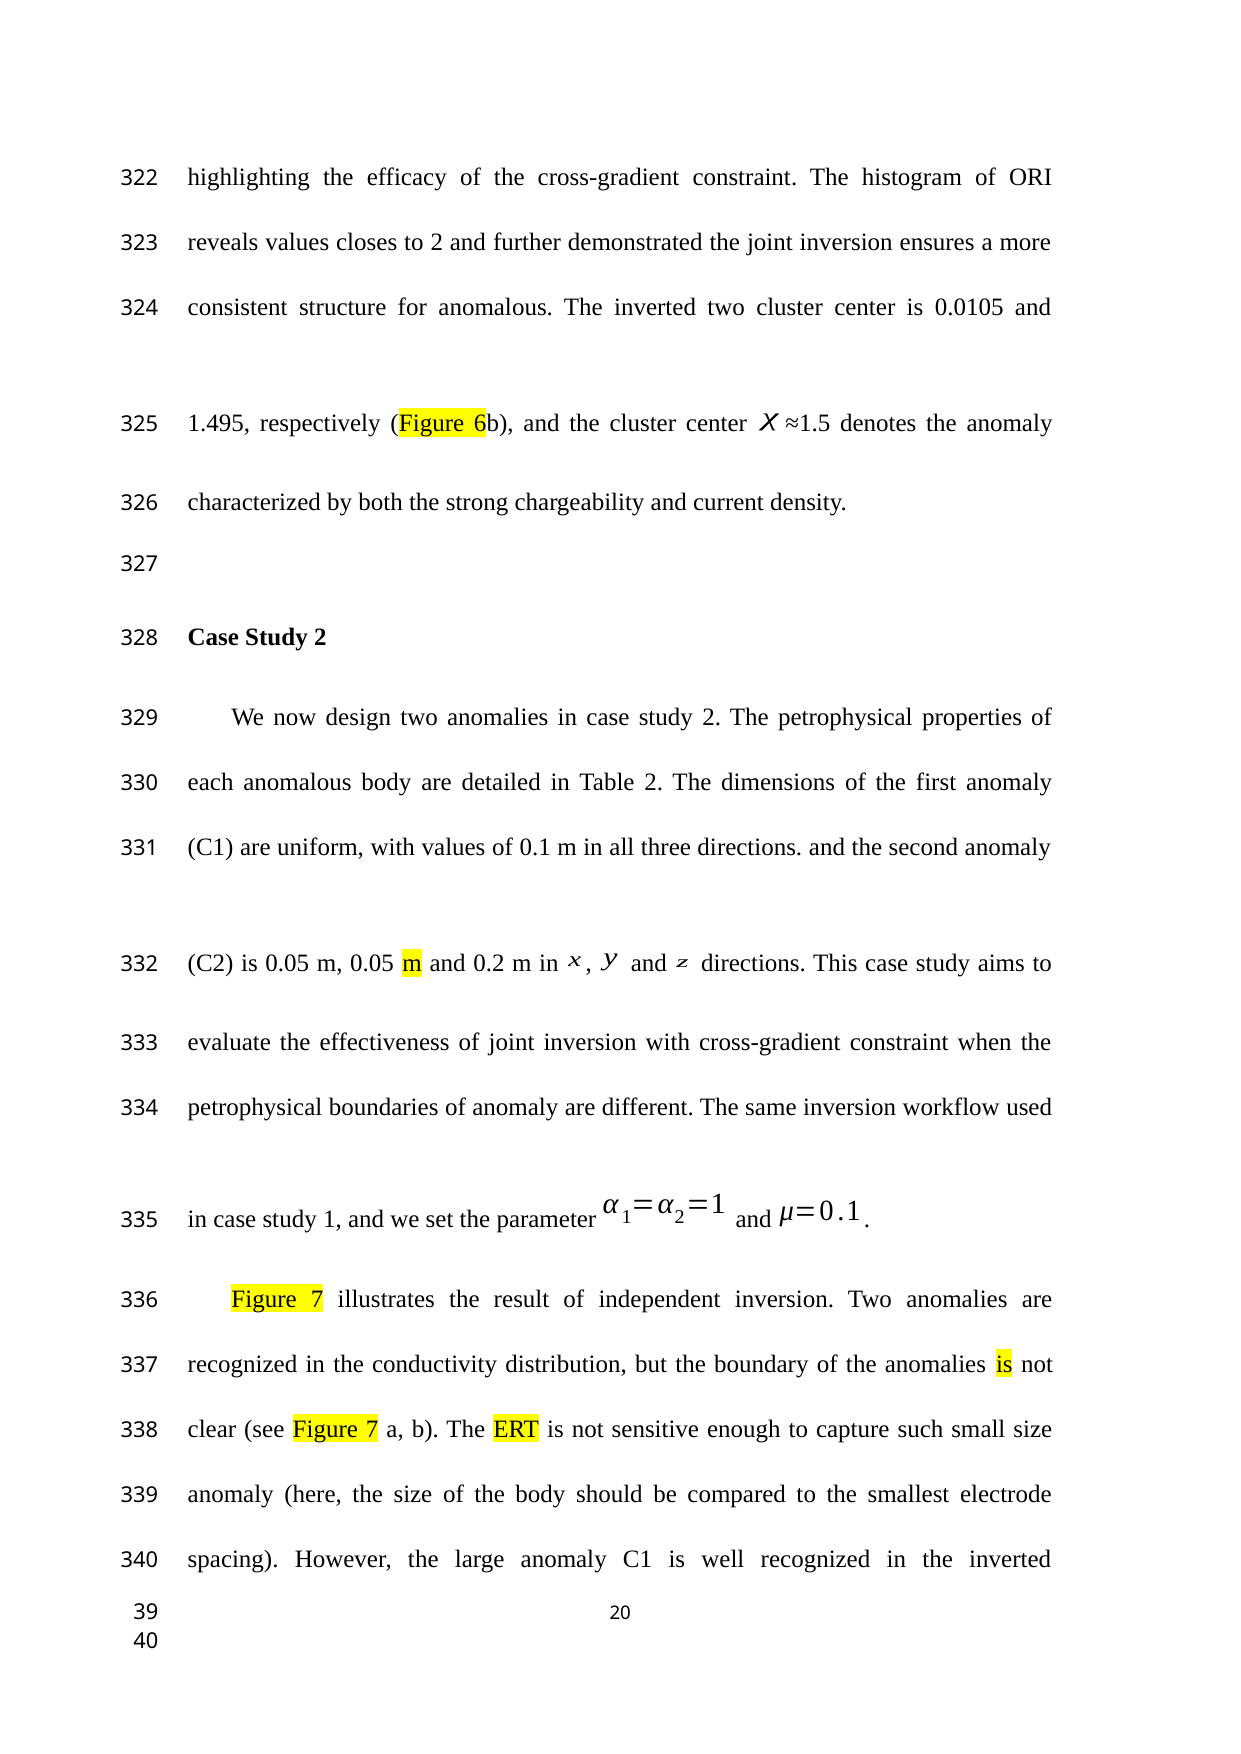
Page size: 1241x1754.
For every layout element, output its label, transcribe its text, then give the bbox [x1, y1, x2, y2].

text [187, 160, 1053, 517]
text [187, 1282, 1053, 1574]
text We now design two anomalies in case study 2. The petrophysical properties of each anomalous body are detailed in Table 2. The dimensions of the first anomaly (C1) are uniform, with values of 0.1 m in all three directions. and the second anomaly (C2) is 0.05 m, 0.05 m and 0.2 m in , and directions. This case study aims to evaluate the effectiveness of joint inversion with cross-gradient constraint when the petrophysical boundaries of anomaly are different. The same inversion workflow used in case study 1, and we set the parameter and . [187, 701, 1053, 1253]
subtitle Case Study 2 [187, 620, 1053, 652]
